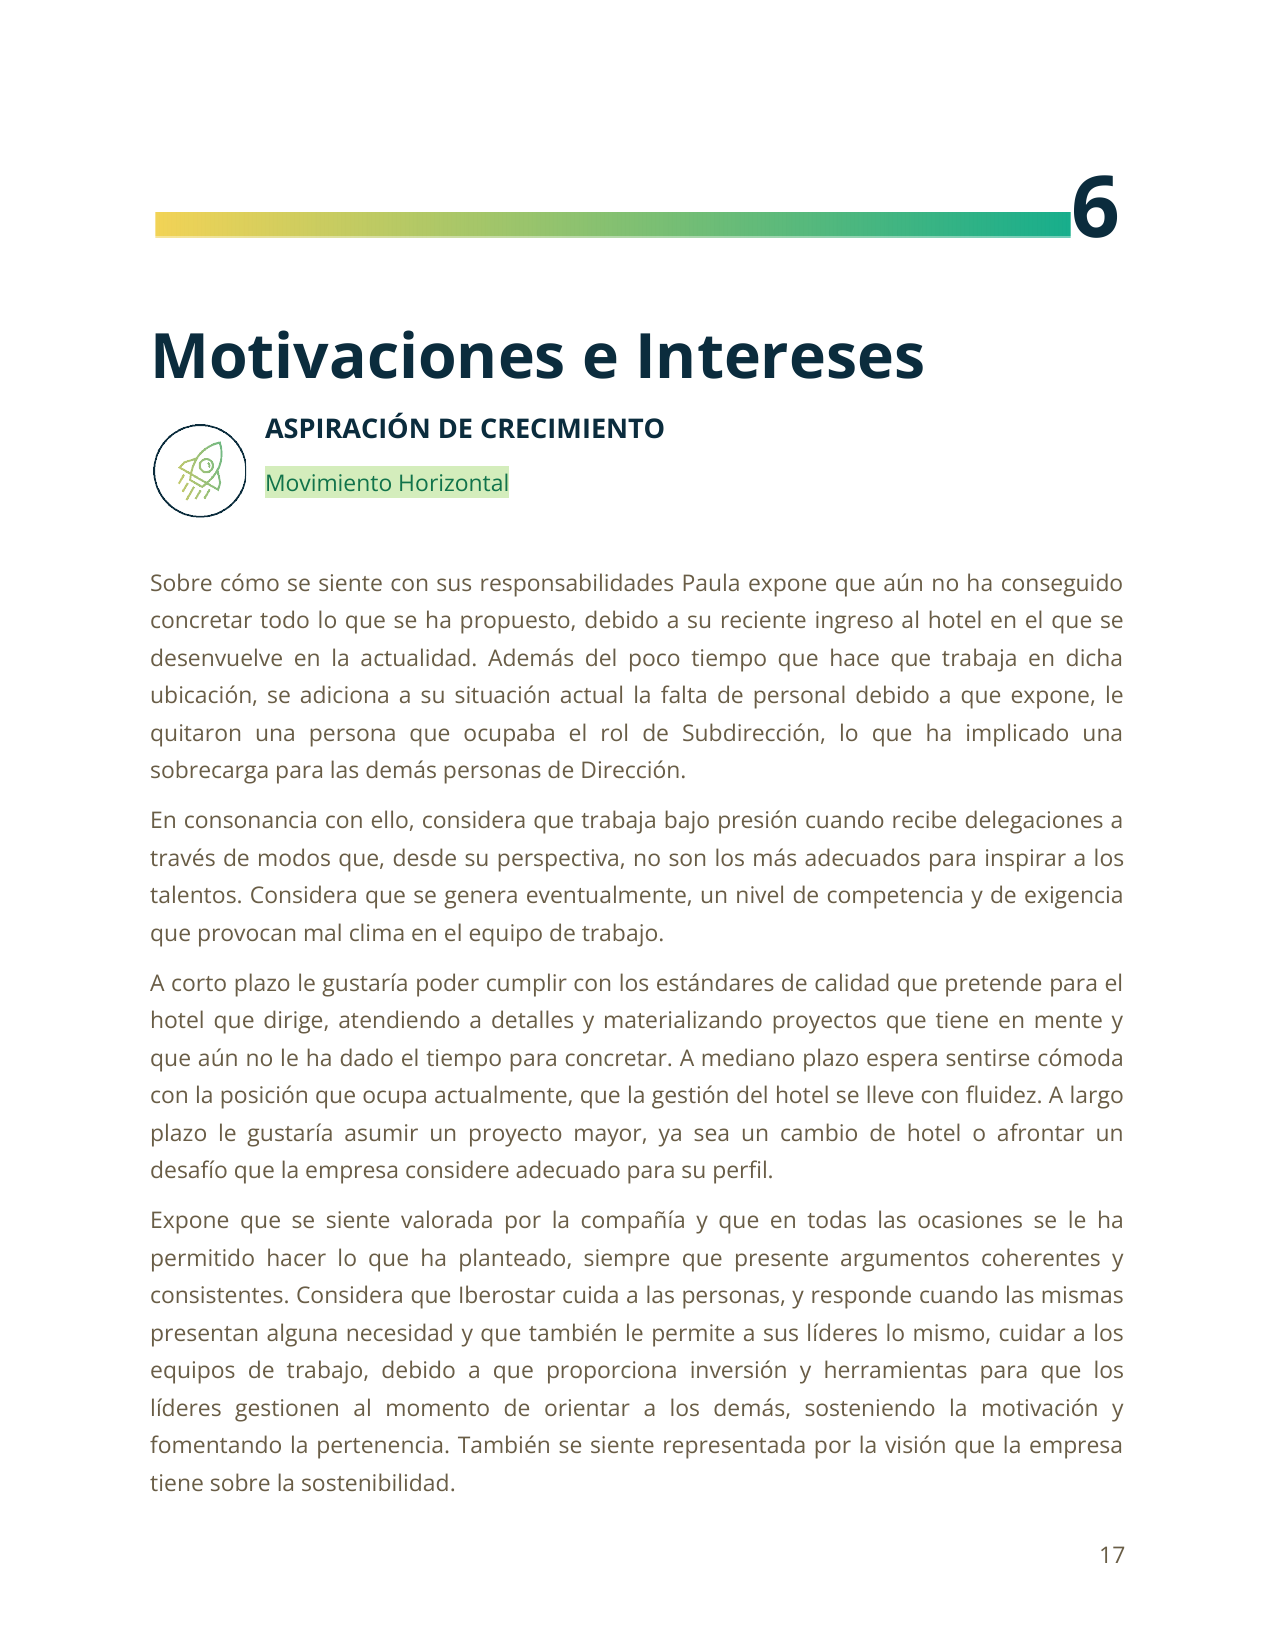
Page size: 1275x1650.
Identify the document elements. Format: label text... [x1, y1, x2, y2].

picture [155, 212, 1071, 238]
text ASPIRACIÓN DE CRECIMIENTO [150, 410, 1125, 447]
subtitle 6 [150, 146, 1125, 262]
text A corto plazo le gustaría poder cumplir con los estándares de calidad que pretende para el hotel que dirige, atendiendo a detalles y materializando proyectos que tiene en mente y que aún no le ha dado el tiempo para concretar. A mediano plazo espera sentirse cómoda con la posición que ocupa actualmente, que la gestión del hotel se lleve con fluidez. A largo plazo le gustaría asumir un proyecto mayor, ya sea un cambio de hotel o afrontar un desafío que la empresa considere adecuado para su perfil. [150, 966, 1125, 1185]
picture [153, 424, 247, 518]
text En consonancia con ello, considera que trabaja bajo presión cuando recibe delegaciones a través de modos que, desde su perspectiva, no son los más adecuados para inspirar a los talentos. Considera que se genera eventualmente, un nivel de competencia y de exigencia que provocan mal clima en el equipo de trabajo. [150, 804, 1125, 948]
subtitle Motivaciones e Intereses [150, 312, 1125, 397]
text Expone que se siente valorada por la compañía y que en todas las ocasiones se le ha permitido hacer lo que ha planteado, siempre que presente argumentos coherentes y consistentes. Considera que Iberostar cuida a las personas, y responde cuando las mismas presentan alguna necesidad y que también le permite a sus líderes lo mismo, cuidar a los equipos de trabajo, debido a que proporciona inversión y herramientas para que los líderes gestionen al momento de orientar a los demás, sosteniendo la motivación y fomentando la pertenencia. También se siente representada por la visión que la empresa tiene sobre la sostenibilidad. [150, 1204, 1125, 1498]
text Sobre cómo se siente con sus responsabilidades Paula expone que aún no ha conseguido concretar todo lo que se ha propuesto, debido a su reciente ingreso al hotel en el que se desenvuelve en la actualidad. Además del poco tiempo que hace que trabaja en dicha ubicación, se adiciona a su situación actual la falta de personal debido a que expone, le quitaron una persona que ocupaba el rol de Subdirección, lo que ha implicado una sobrecarga para las demás personas de Dirección. [150, 566, 1125, 785]
